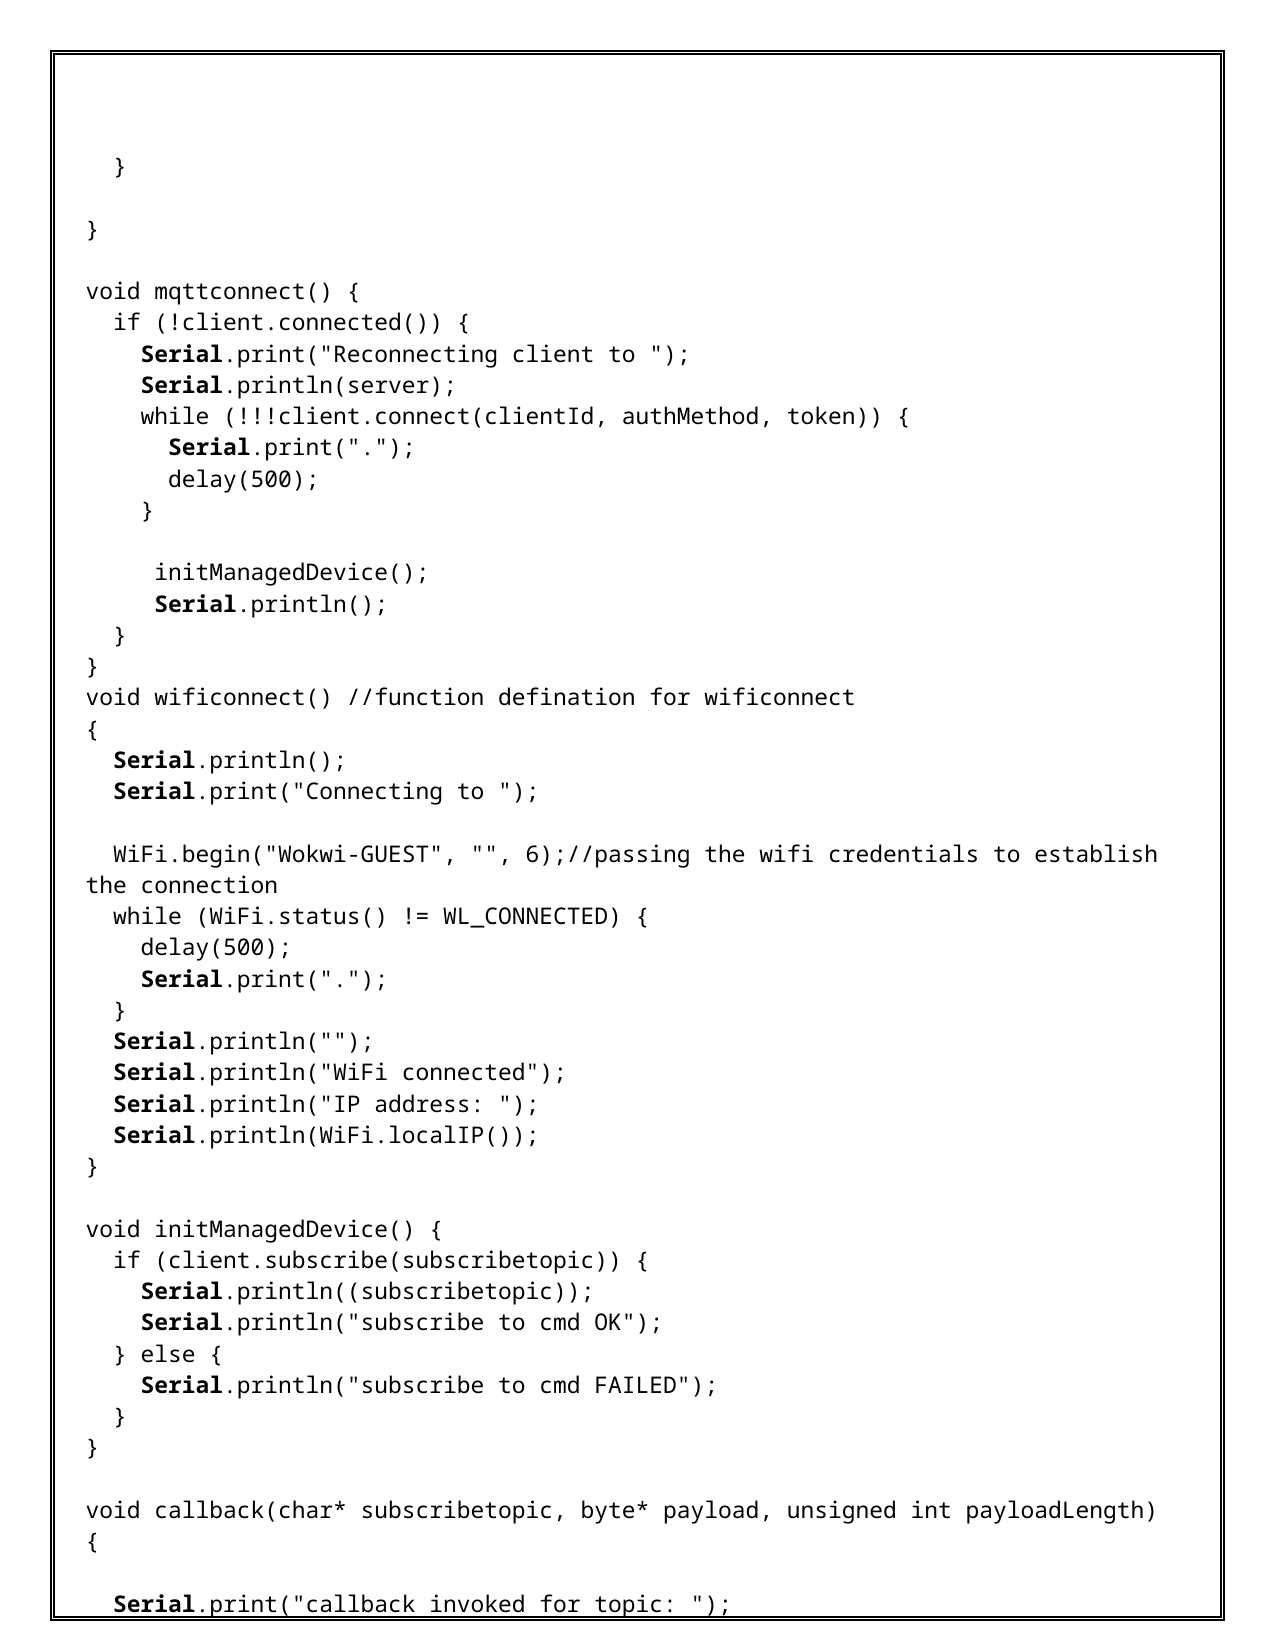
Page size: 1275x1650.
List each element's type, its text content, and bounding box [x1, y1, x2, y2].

text WiFi.begin("Wokwi-GUEST", "", 6);//passing the wifi credentials to establish the connection [85, 837, 1173, 900]
text Serial.print("Connecting to "); [85, 775, 1173, 806]
text void callback(char* subscribetopic, byte* payload, unsigned int payloadLength) [85, 1494, 1173, 1525]
text Serial.println(); [85, 587, 1173, 619]
text initManagedDevice(); [85, 556, 1173, 587]
text } [85, 494, 1173, 525]
text Serial.print("callback invoked for topic: "); [85, 1587, 1173, 1616]
text Serial.print("."); [85, 962, 1173, 994]
text Serial.println("WiFi connected"); [85, 1056, 1173, 1087]
text Serial.println(server); [85, 369, 1173, 400]
text Serial.println("IP address: "); [85, 1087, 1173, 1119]
text Serial.println("subscribe to cmd FAILED"); [85, 1369, 1173, 1400]
text } [85, 1150, 1173, 1181]
text } else { [85, 1337, 1173, 1369]
text Serial.println(""); [85, 1025, 1173, 1056]
text void initManagedDevice() { [85, 1212, 1173, 1244]
text } [85, 212, 1173, 244]
text Serial.print("."); [85, 431, 1173, 462]
text } [85, 619, 1173, 650]
text if (!client.connected()) { [85, 306, 1173, 337]
text { [85, 1525, 1173, 1556]
text Serial.println((subscribetopic)); [85, 1275, 1173, 1306]
text Serial.println("subscribe to cmd OK"); [85, 1306, 1173, 1337]
text Serial.println(); [85, 744, 1173, 775]
text while (WiFi.status() != WL_CONNECTED) { [85, 900, 1173, 931]
text } [85, 650, 1173, 681]
text Serial.print("Reconnecting client to "); [85, 337, 1173, 369]
text Serial.println(WiFi.localIP()); [85, 1119, 1173, 1150]
text delay(500); [85, 931, 1173, 962]
text } [85, 994, 1173, 1025]
text while (!!!client.connect(clientId, authMethod, token)) { [85, 400, 1173, 431]
text { [85, 712, 1173, 744]
text void mqttconnect() { [85, 275, 1173, 306]
text } [85, 150, 1173, 181]
text void wificonnect() //function defination for wificonnect [85, 681, 1173, 712]
text if (client.subscribe(subscribetopic)) { [85, 1244, 1173, 1275]
text } [85, 1431, 1173, 1462]
text } [85, 1400, 1173, 1431]
text delay(500); [85, 462, 1173, 494]
